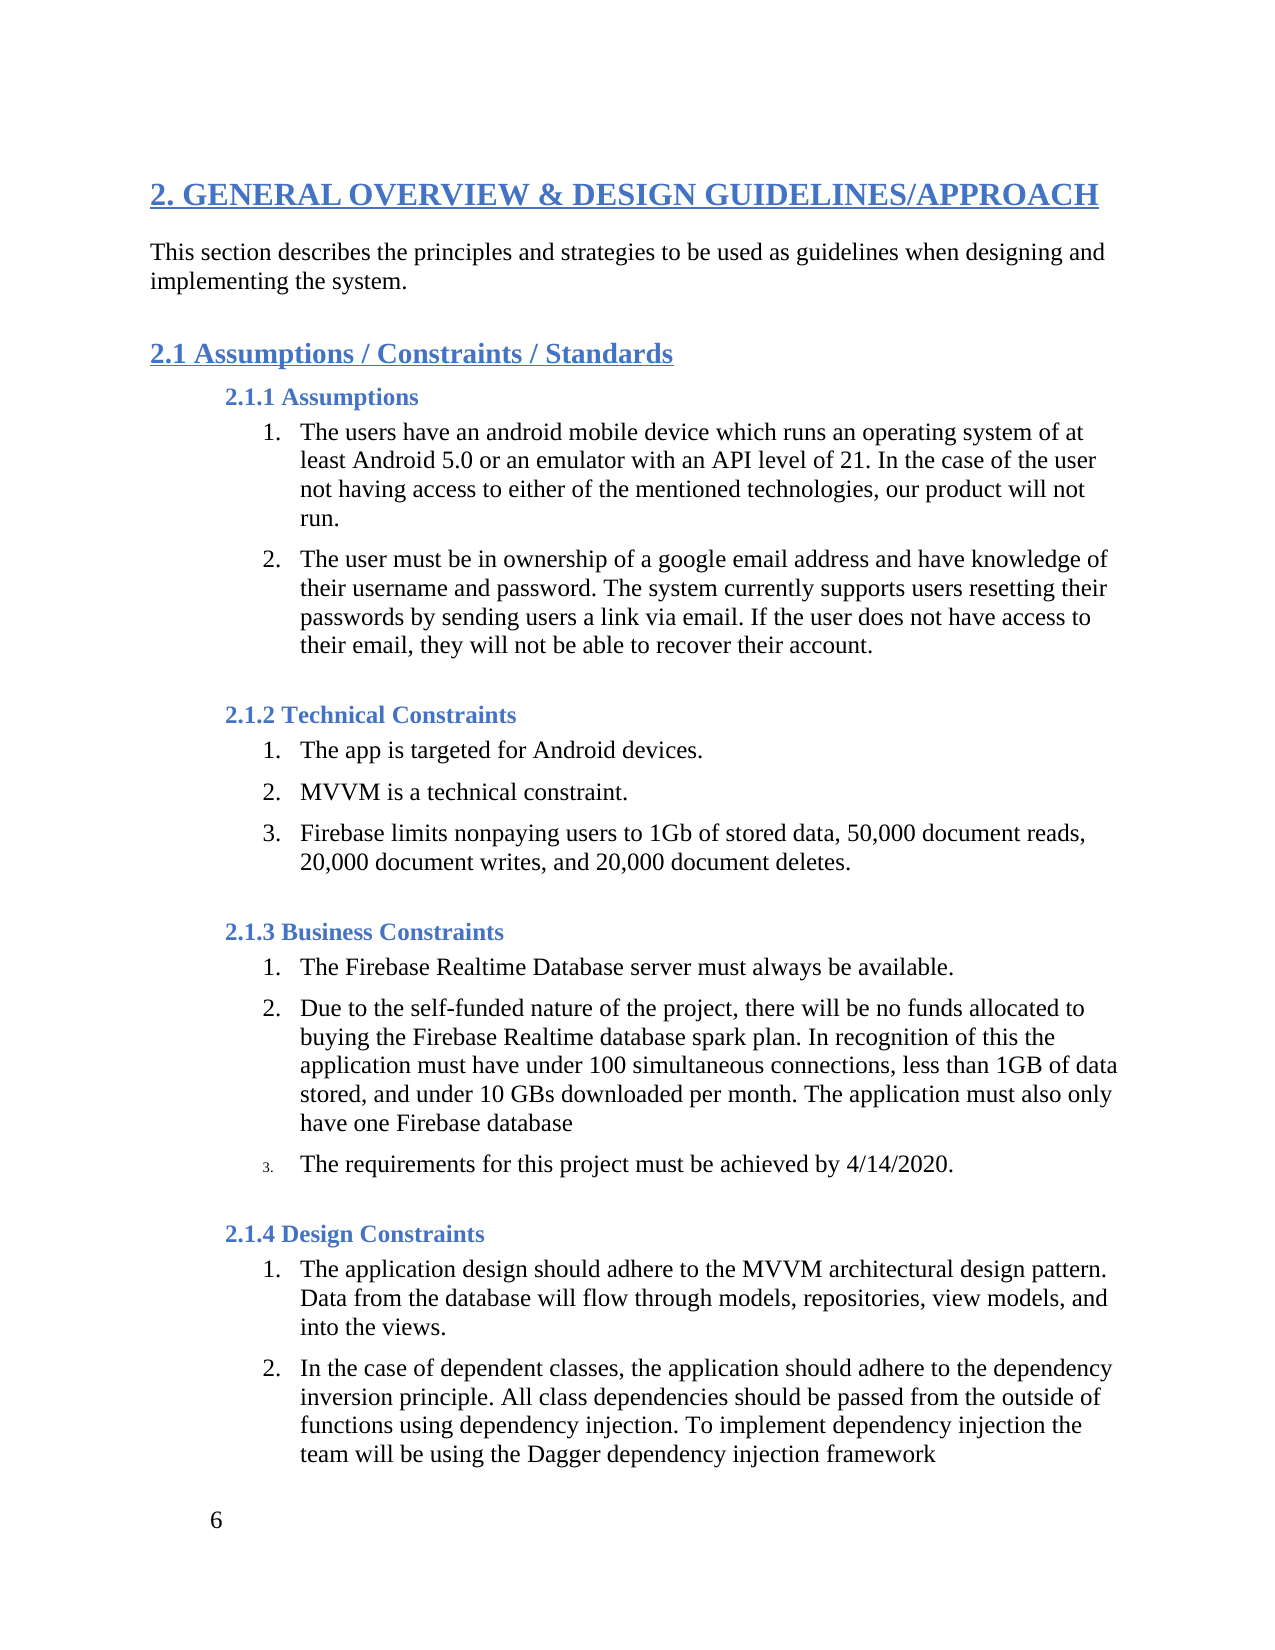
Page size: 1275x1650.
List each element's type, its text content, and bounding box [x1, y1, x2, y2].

subtitle 2.1.1 Assumptions [150, 382, 1125, 411]
list The application design should adhere to the MVVM architectural design pattern. Data from the database will flow through models, repositories, view models, and into the views. [262, 1254, 1125, 1341]
subtitle 2.1.2 Technical Constraints [150, 672, 1125, 729]
subtitle 2. General Overview & Design Guidelines/Approach [150, 175, 1125, 212]
subtitle 2.1 Assumptions / Constraints / Standards [150, 336, 1125, 369]
list The Firebase Realtime Database server must always be available. [262, 952, 1125, 981]
list The app is targeted for Android devices. [262, 736, 1125, 764]
subtitle 2.1.4 Design Constraints [150, 1191, 1125, 1248]
list In the case of dependent classes, the application should adhere to the dependency inversion principle. All class dependencies should be passed from the outside of functions using dependency injection. To implement dependency injection the team will be using the Dagger dependency injection framework [262, 1353, 1125, 1468]
list The user must be in ownership of a google email address and have knowledge of their username and password. The system currently supports users resetting their passwords by sending users a link via email. If the user does not have access to their email, they will not be able to recover their account. [262, 544, 1125, 659]
list Firebase limits nonpaying users to 1Gb of stored data, 50,000 document reads, 20,000 document writes, and 20,000 document deletes. [262, 818, 1125, 876]
list The requirements for this project must be achieved by 4/14/2020. [262, 1149, 1125, 1178]
list The users have an android mobile device which runs an operating system of at least Android 5.0 or an emulator with an API level of 21. In the case of the user not having access to either of the mentioned technologies, our product will not run. [262, 417, 1125, 532]
list MVVM is a technical constraint. [262, 777, 1125, 806]
subtitle 2.1.3 Business Constraints [150, 888, 1125, 946]
list Due to the self-funded nature of the project, there will be no funds allocated to buying the Firebase Realtime database spark plan. In recognition of this the application must have under 100 simultaneous connections, less than 1GB of data stored, and under 10 GBs downloaded per month. The application must also only have one Firebase database [262, 993, 1125, 1137]
text This section describes the principles and strategies to be used as guidelines when designing and implementing the system. [150, 237, 1125, 323]
